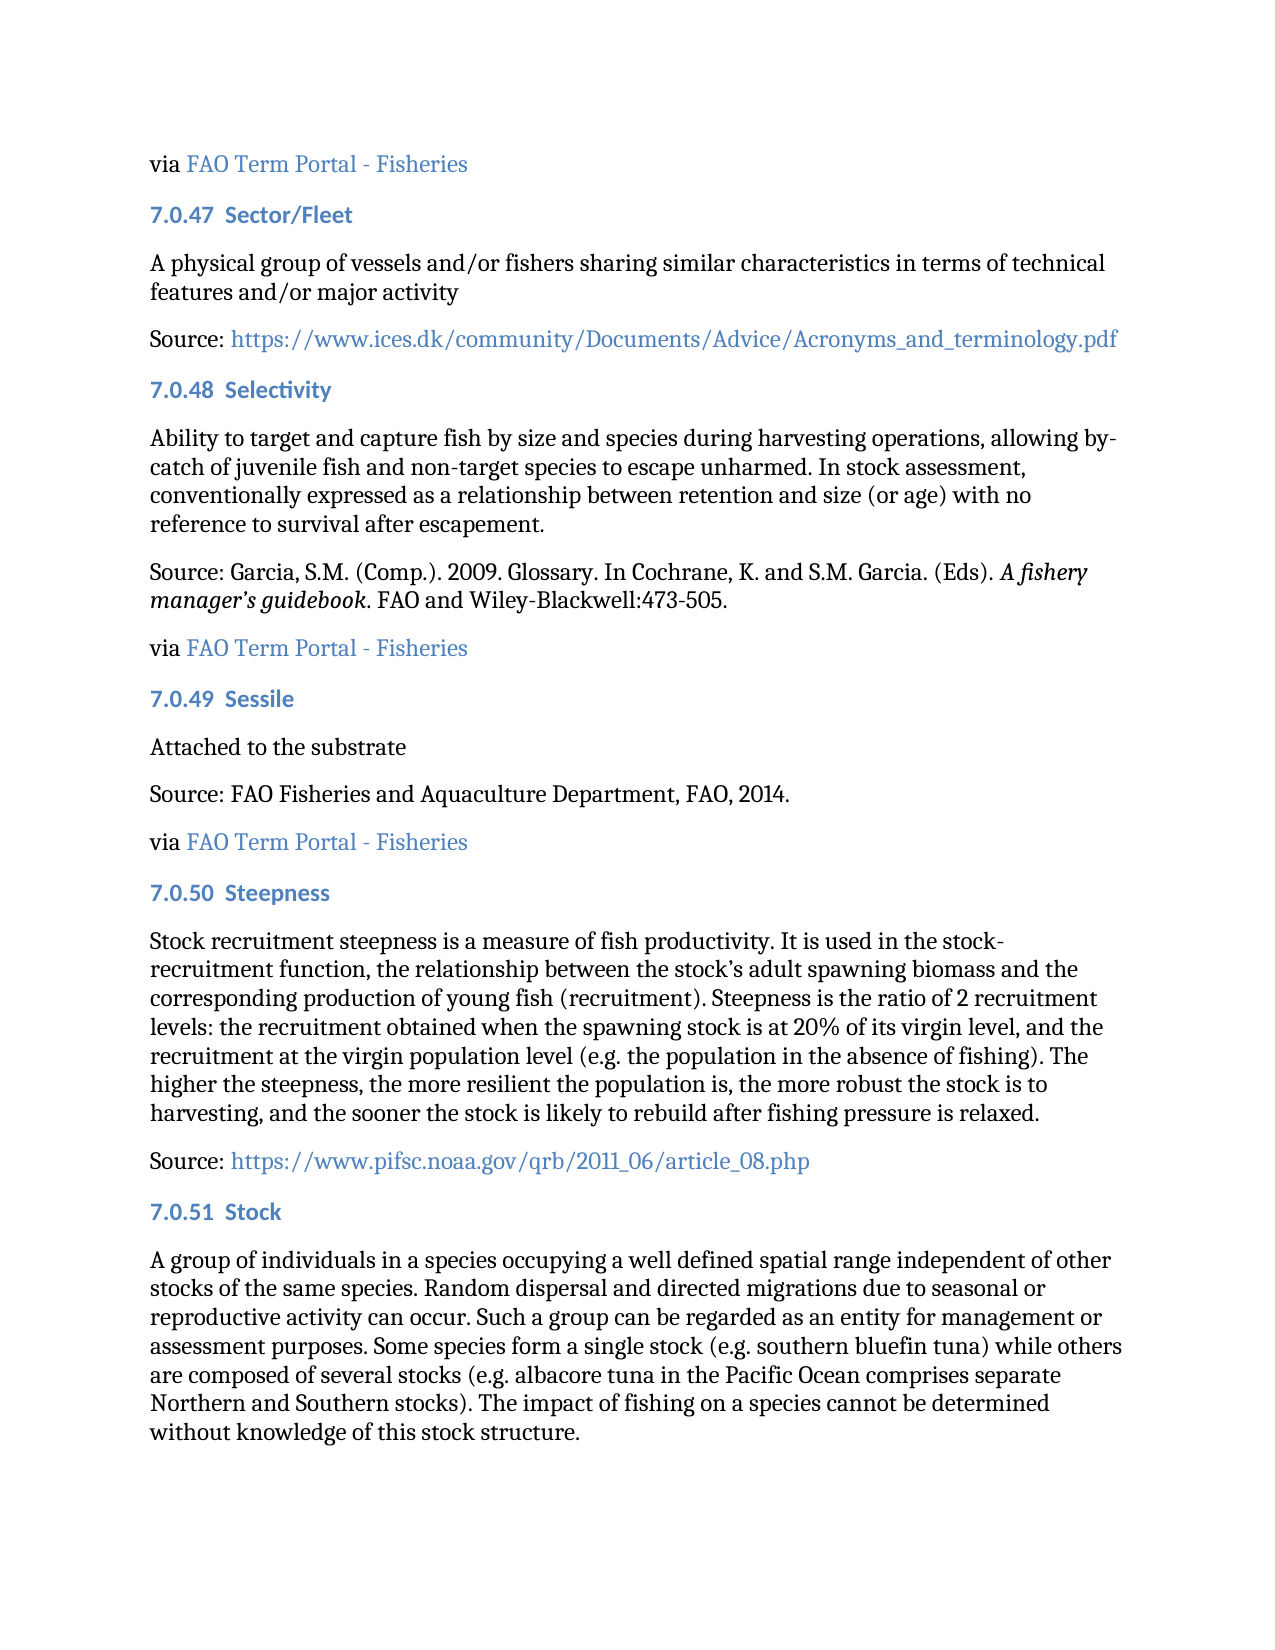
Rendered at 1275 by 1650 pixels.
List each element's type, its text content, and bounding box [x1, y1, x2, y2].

subtitle 7.0.47 Sector/Fleet [150, 199, 1125, 230]
text Source: https://www.pifsc.noaa.gov/qrb/2011_06/article_08.php [150, 1147, 1125, 1175]
text Ability to target and capture fish by size and species during harvesting operations, allowing by-catch of juvenile fish and non-target species to escape unharmed. In stock assessment, conventionally expressed as a relationship between retention and size (or age) with no reference to survival after escapement. [150, 424, 1125, 539]
text A group of individuals in a species occupying a well defined spatial range independent of other stocks of the same species. Random dispersal and directed migrations due to seasonal or reproductive activity can occur. Such a group can be regarded as an entity for management or assessment purposes. Some species form a single stock (e.g. southern bluefin tuna) while others are composed of several stocks (e.g. albacore tuna in the Pacific Ocean comprises separate Northern and Southern stocks). The impact of fishing on a species cannot be determined without knowledge of this stock structure. [150, 1246, 1125, 1447]
subtitle 7.0.50 Steepness [150, 877, 1125, 908]
text via FAO Term Portal - Fisheries [150, 828, 1125, 857]
text via FAO Term Portal - Fisheries [150, 150, 1125, 179]
text Stock recruitment steepness is a measure of fish productivity. It is used in the stock-recruitment function, the relationship between the stock’s adult spawning biomass and the corresponding production of young fish (recruitment). Steepness is the ratio of 2 recruitment levels: the recruitment obtained when the spawning stock is at 20% of its virgin level, and the recruitment at the virgin population level (e.g. the population in the absence of fishing). The higher the steepness, the more resilient the population is, the more robust the stock is to harvesting, and the sooner the stock is likely to rebuild after fishing pressure is relaxed. [150, 927, 1125, 1128]
text Source: Garcia, S.M. (Comp.). 2009. Glossary. In Cochrane, K. and S.M. Garcia. (Eds). A fishery manager’s guidebook. FAO and Wiley-Blackwell:473-505. [150, 558, 1125, 615]
subtitle 7.0.49 Sessile [150, 683, 1125, 714]
text Attached to the substrate [150, 733, 1125, 762]
text A physical group of vessels and/or fishers sharing similar characteristics in terms of technical features and/or major activity [150, 249, 1125, 306]
subtitle 7.0.51 Stock [150, 1196, 1125, 1227]
text via FAO Term Portal - Fisheries [150, 634, 1125, 663]
text Source: https://www.ices.dk/community/Documents/Advice/Acronyms_and_terminology.pdf [150, 325, 1125, 354]
text Source: FAO Fisheries and Aquaculture Department, FAO, 2014. [150, 780, 1125, 809]
subtitle 7.0.48 Selectivity [150, 375, 1125, 405]
